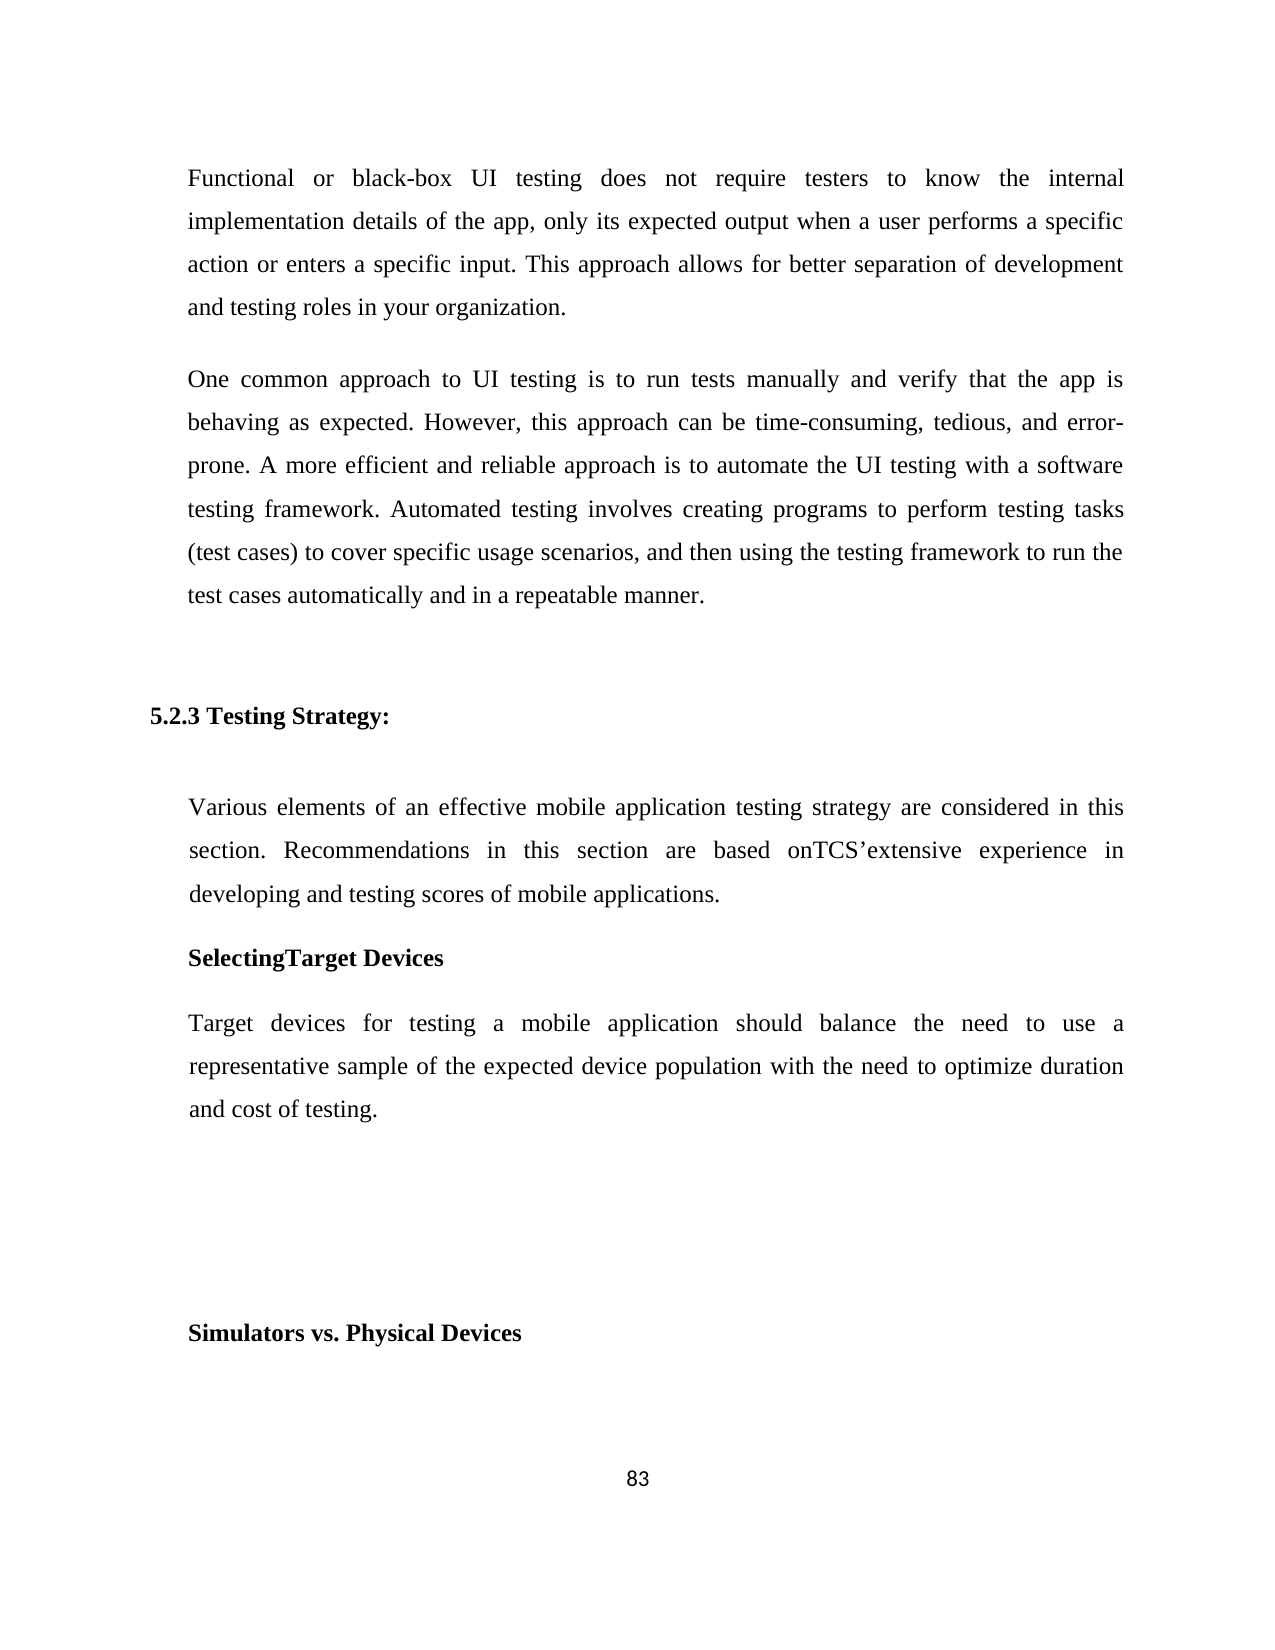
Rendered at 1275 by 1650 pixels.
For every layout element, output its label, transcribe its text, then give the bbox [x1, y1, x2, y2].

text Simulators vs. Physical Devices [188, 1318, 1124, 1347]
text 5.2.3 Testing Strategy: [150, 701, 1125, 729]
text Target devices for testing a mobile application should balance the need to use a representative sample of the expected device population with the need to optimize duration and cost of testing. [188, 1008, 1124, 1123]
text Functional or black-box UI testing does not require testers to know the internal implementation details of the app, only its expected output when a user performs a specific action or enters a specific input. This approach allows for better separation of development and testing roles in your organization. [187, 163, 1125, 321]
text One common approach to UI testing is to run tests manually and verify that the app is behaving as expected. However, this approach can be time-consuming, tedious, and error-prone. A more efficient and reliable approach is to automate the UI testing with a software testing framework. Automated testing involves creating programs to perform testing tasks (test cases) to cover specific usage scenarios, and then using the testing framework to run the test cases automatically and in a repeatable manner. [187, 364, 1125, 609]
text SelectingTarget Devices [188, 943, 1124, 972]
text Various elements of an effective mobile application testing strategy are considered in this section. Recommendations in this section are based onTCS’extensive experience in developing and testing scores of mobile applications. [188, 792, 1124, 907]
